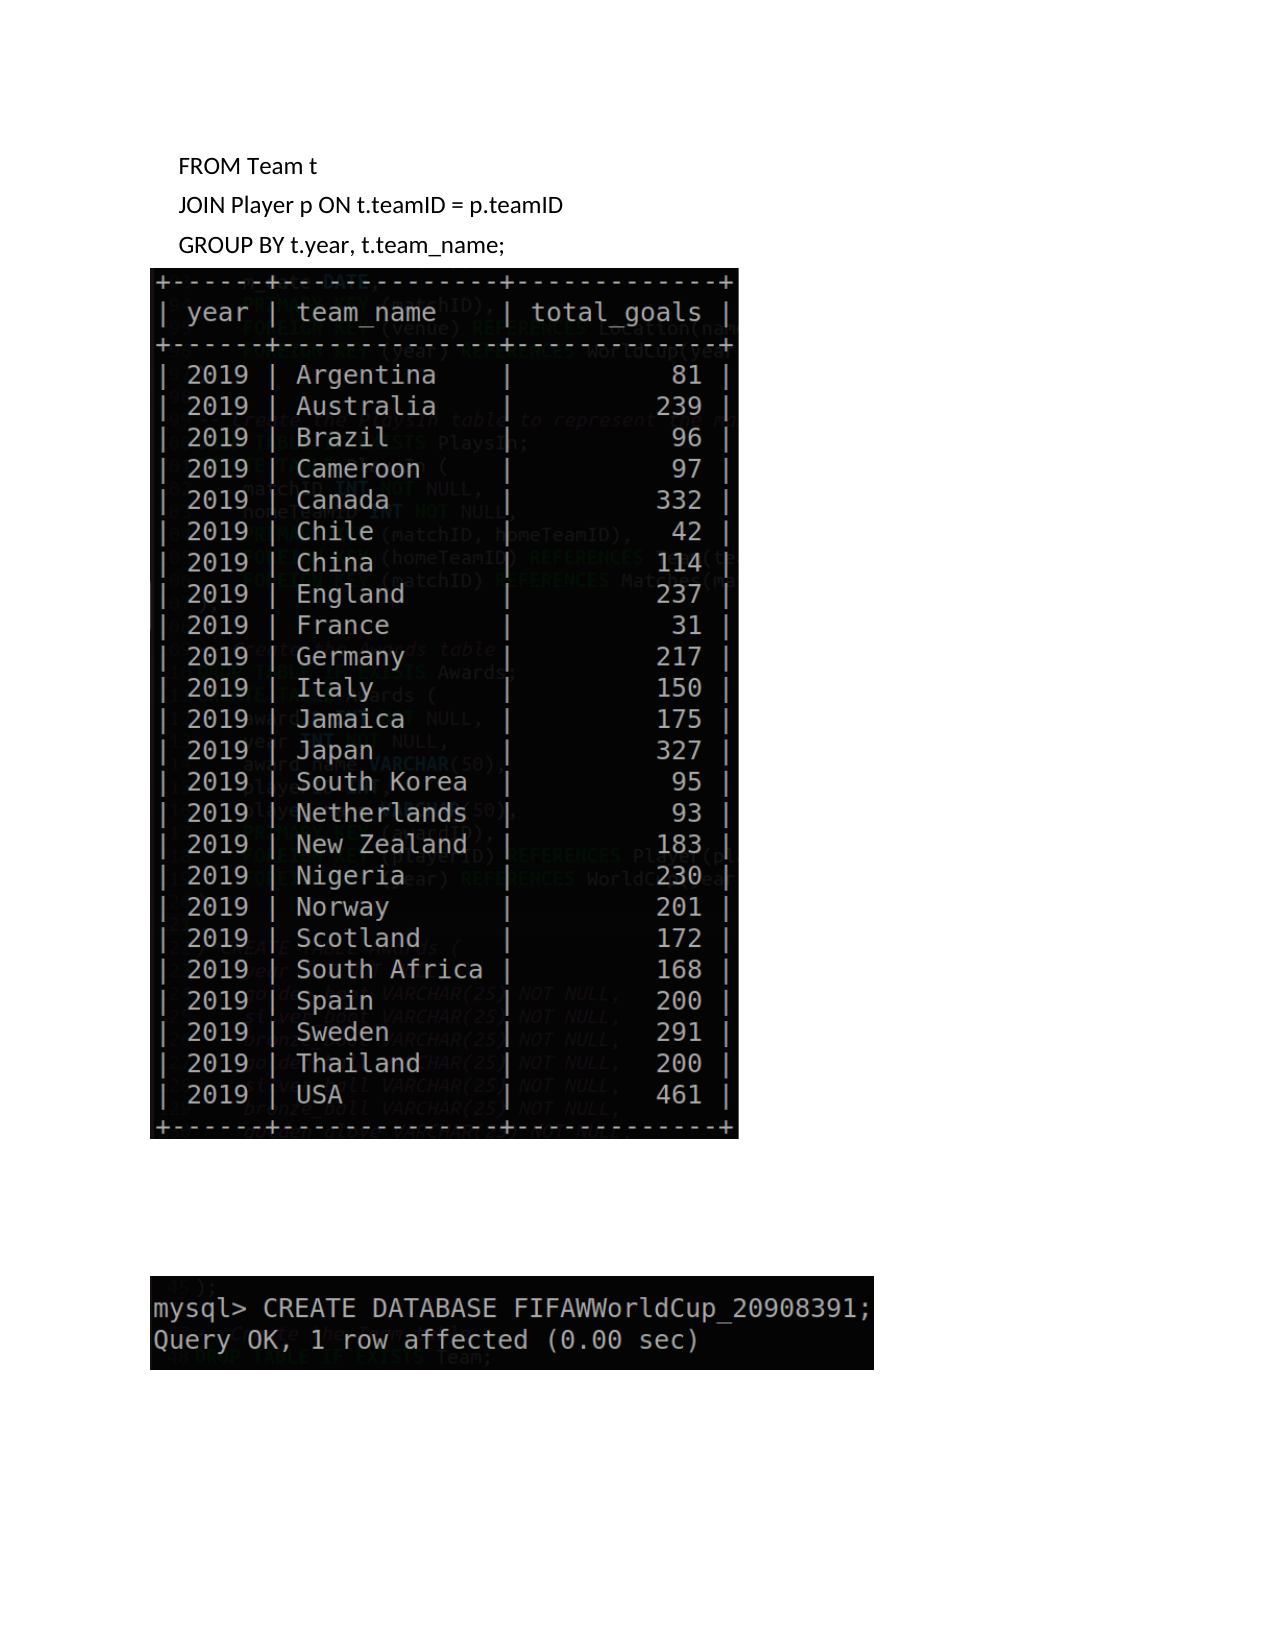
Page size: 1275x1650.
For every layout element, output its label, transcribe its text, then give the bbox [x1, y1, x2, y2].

picture [150, 268, 739, 1139]
text FROM Team t [150, 150, 1125, 181]
picture [150, 1276, 874, 1370]
text JOIN Player p ON t.teamID = p.teamID [150, 189, 1125, 220]
text GROUP BY t.year, t.team_name; [150, 229, 1125, 260]
